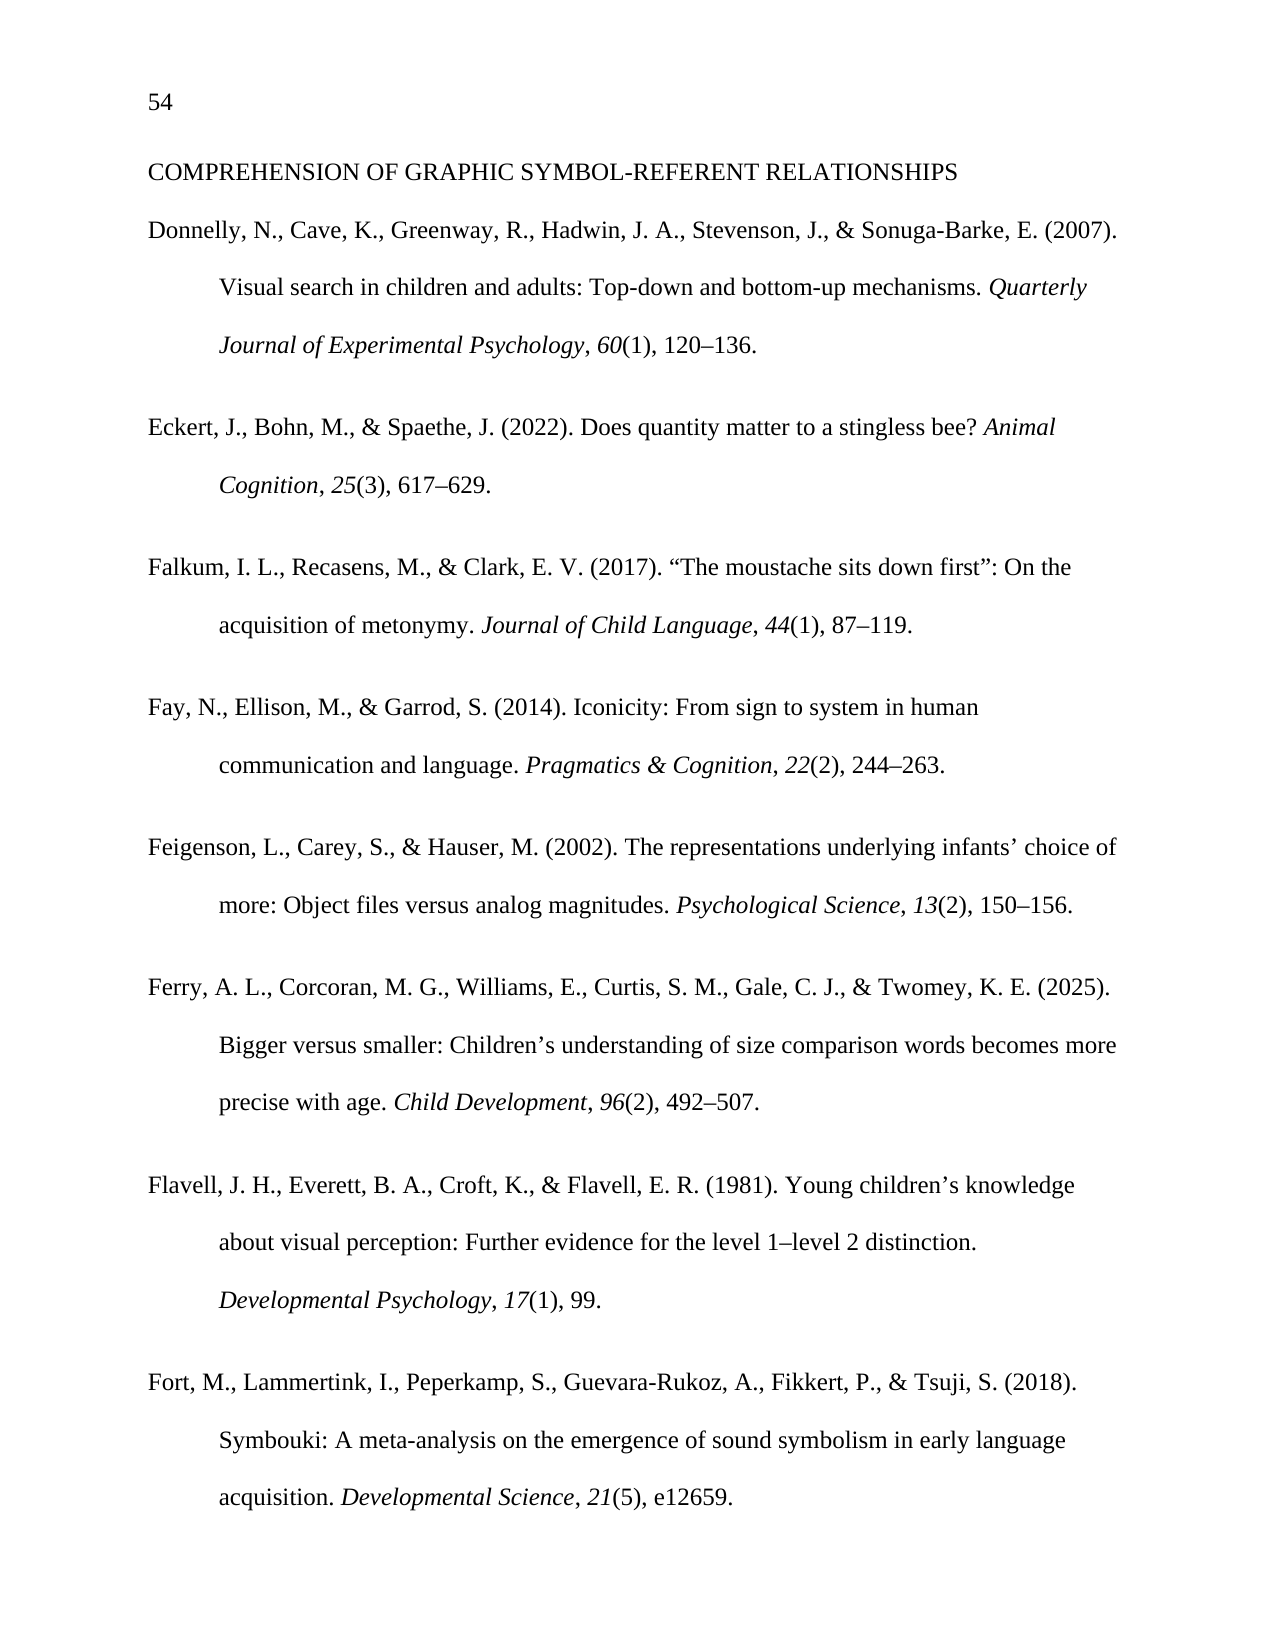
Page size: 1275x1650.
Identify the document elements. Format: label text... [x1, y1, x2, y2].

text Feigenson, L., Carey, S., & Hauser, M. (2002). The representations underlying infants’ choice of more: Object files versus analog magnitudes. Psychological Science, 13(2), 150–156. [148, 832, 1127, 919]
text Fort, M., Lammertink, I., Peperkamp, S., Guevara-Rukoz, A., Fikkert, P., & Tsuji, S. (2018). Symbouki: A meta-analysis on the emergence of sound symbolism in early language acquisition. Developmental Science, 21(5), e12659. [148, 1367, 1127, 1511]
text Falkum, I. L., Recasens, M., & Clark, E. V. (2017). “The moustache sits down first”: On the acquisition of metonymy. Journal of Child Language, 44(1), 87–119. [148, 552, 1127, 639]
text Fay, N., Ellison, M., & Garrod, S. (2014). Iconicity: From sign to system in human communication and language. Pragmatics & Cognition, 22(2), 244–263. [148, 692, 1127, 779]
text Eckert, J., Bohn, M., & Spaethe, J. (2022). Does quantity matter to a stingless bee? Animal Cognition, 25(3), 617–629. [148, 412, 1127, 499]
text Flavell, J. H., Everett, B. A., Croft, K., & Flavell, E. R. (1981). Young children’s knowledge about visual perception: Further evidence for the level 1–level 2 distinction. Developmental Psychology, 17(1), 99. [148, 1170, 1127, 1314]
text Donnelly, N., Cave, K., Greenway, R., Hadwin, J. A., Stevenson, J., & Sonuga-Barke, E. (2007). Visual search in children and adults: Top-down and bottom-up mechanisms. Quarterly Journal of Experimental Psychology, 60(1), 120–136. [148, 215, 1127, 359]
text Ferry, A. L., Corcoran, M. G., Williams, E., Curtis, S. M., Gale, C. J., & Twomey, K. E. (2025). Bigger versus smaller: Children’s understanding of size comparison words becomes more precise with age. Child Development, 96(2), 492–507. [148, 972, 1127, 1116]
